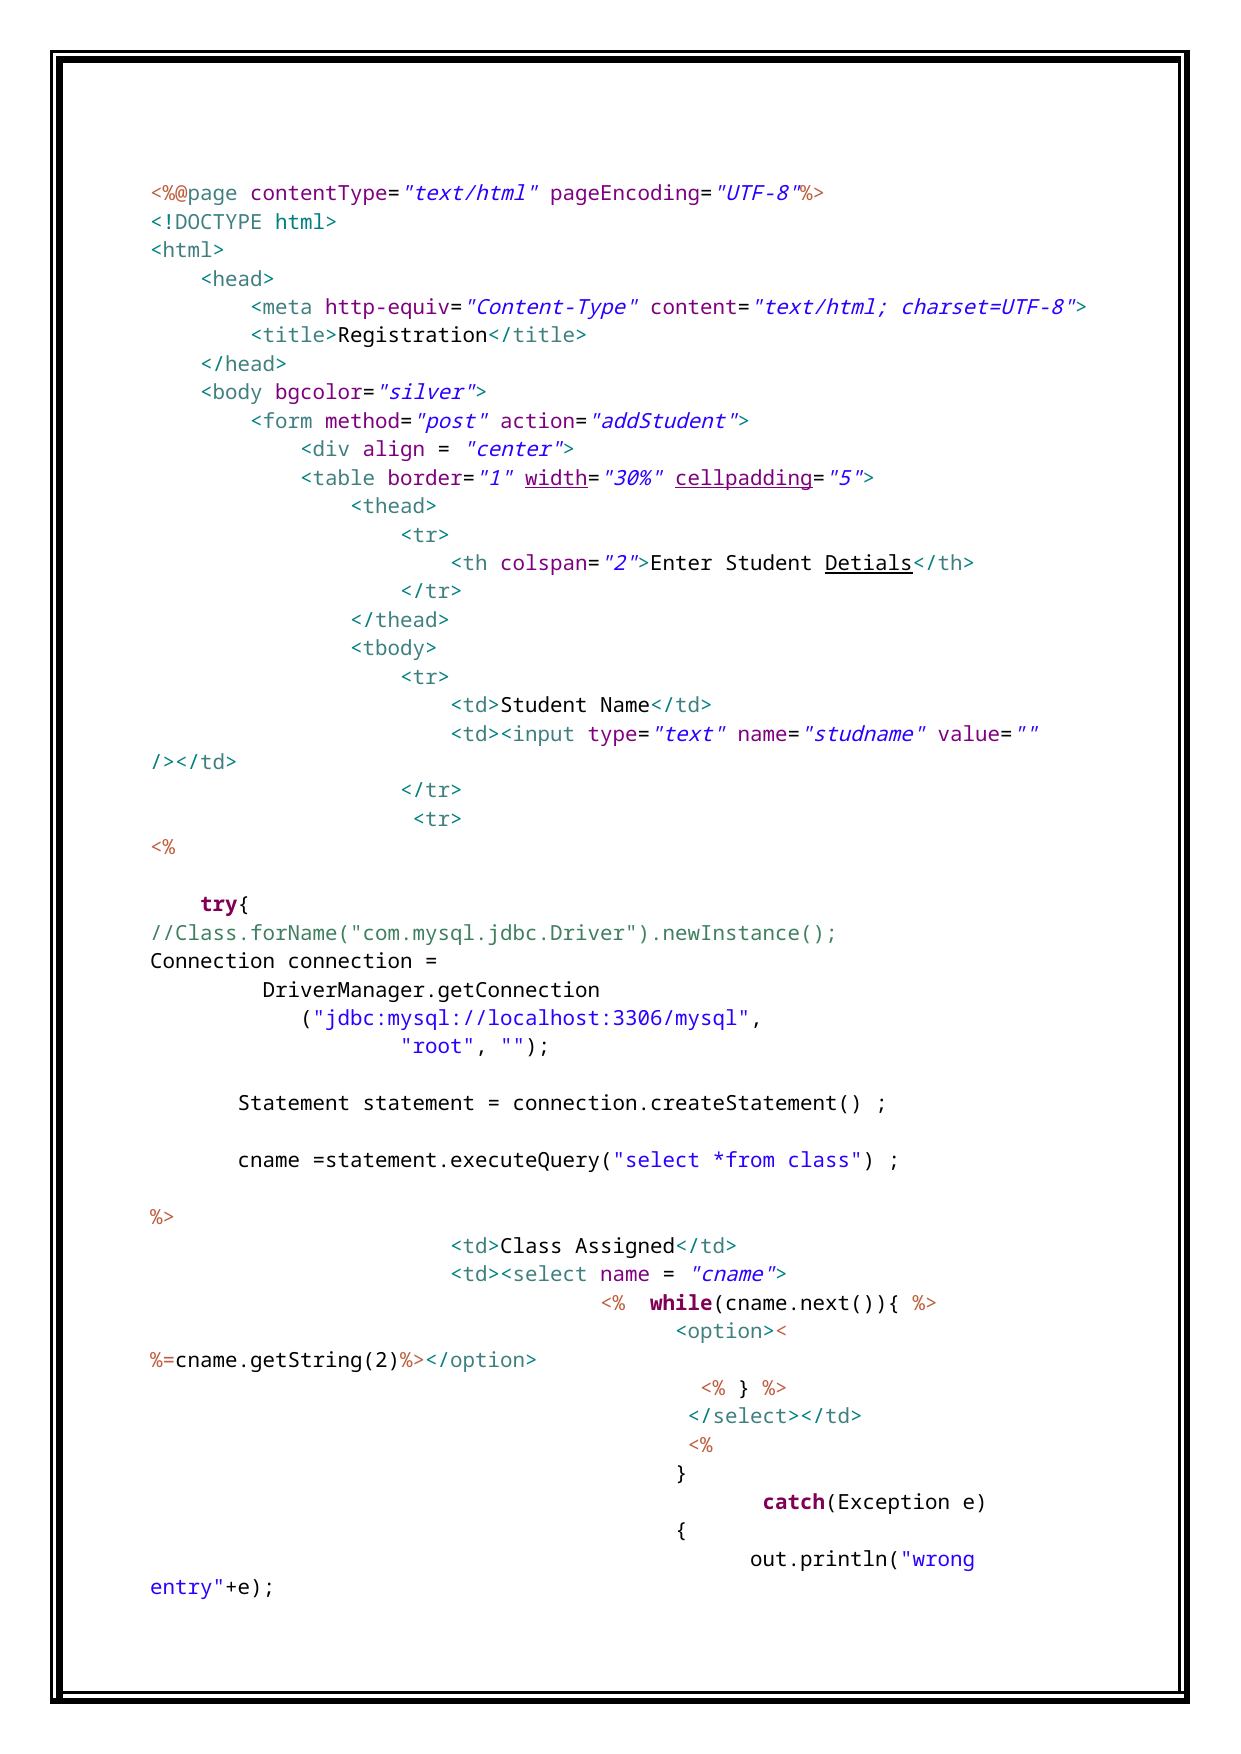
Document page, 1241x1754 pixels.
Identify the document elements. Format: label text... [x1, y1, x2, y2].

text { [150, 1515, 1090, 1544]
text <%@page contentType="text/html" pageEncoding="UTF-8"%> [150, 178, 1090, 207]
text } [150, 1458, 1090, 1487]
text </select></td> [150, 1402, 1090, 1430]
text <html> [150, 235, 1090, 264]
text ("jdbc:mysql://localhost:3306/mysql", [150, 1003, 1090, 1032]
text <tbody> [150, 633, 1090, 662]
text <% while(cname.next()){ %> [150, 1288, 1090, 1316]
text cname =statement.executeQuery("select *from class") ; [150, 1145, 1090, 1174]
text </head> [150, 349, 1090, 377]
text <!DOCTYPE html> [150, 207, 1090, 235]
text "root", ""); [150, 1032, 1090, 1060]
text <option><%=cname.getString(2)%></option> [150, 1316, 1090, 1373]
text <th colspan="2">Enter Student Detials</th> [150, 548, 1090, 577]
text <table border="1" width="30%" cellpadding="5"> [150, 463, 1090, 491]
text <form method="post" action="addStudent"> [150, 406, 1090, 434]
text DriverManager.getConnection [150, 975, 1090, 1003]
text <tr> [150, 520, 1090, 548]
text <% [150, 832, 1090, 861]
text <div align = "center"> [150, 434, 1090, 463]
text <head> [150, 264, 1090, 292]
text </tr> [150, 776, 1090, 804]
text <td><select name = "cname"> [150, 1259, 1090, 1288]
text Statement statement = connection.createStatement() ; [150, 1088, 1090, 1117]
text Connection connection = [150, 946, 1090, 975]
text catch(Exception e) [150, 1487, 1090, 1515]
text try{ [150, 889, 1090, 918]
text out.println("wrong entry"+e); [150, 1544, 1090, 1601]
text <% [150, 1430, 1090, 1458]
text </tr> [150, 577, 1090, 605]
text //Class.forName("com.mysql.jdbc.Driver").newInstance(); [150, 918, 1090, 946]
text <body bgcolor="silver"> [150, 377, 1090, 406]
text <meta http-equiv="Content-Type" content="text/html; charset=UTF-8"> [150, 292, 1090, 321]
text <tr> [150, 804, 1090, 832]
text <tr> [150, 662, 1090, 690]
text <title>Registration</title> [150, 321, 1090, 349]
text <thead> [150, 491, 1090, 520]
text %> [150, 1202, 1090, 1231]
text <td>Student Name</td> [150, 690, 1090, 719]
text <td>Class Assigned</td> [150, 1231, 1090, 1259]
text </thead> [150, 605, 1090, 633]
text <td><input type="text" name="studname" value="" /></td> [150, 719, 1090, 776]
text <% } %> [150, 1373, 1090, 1402]
